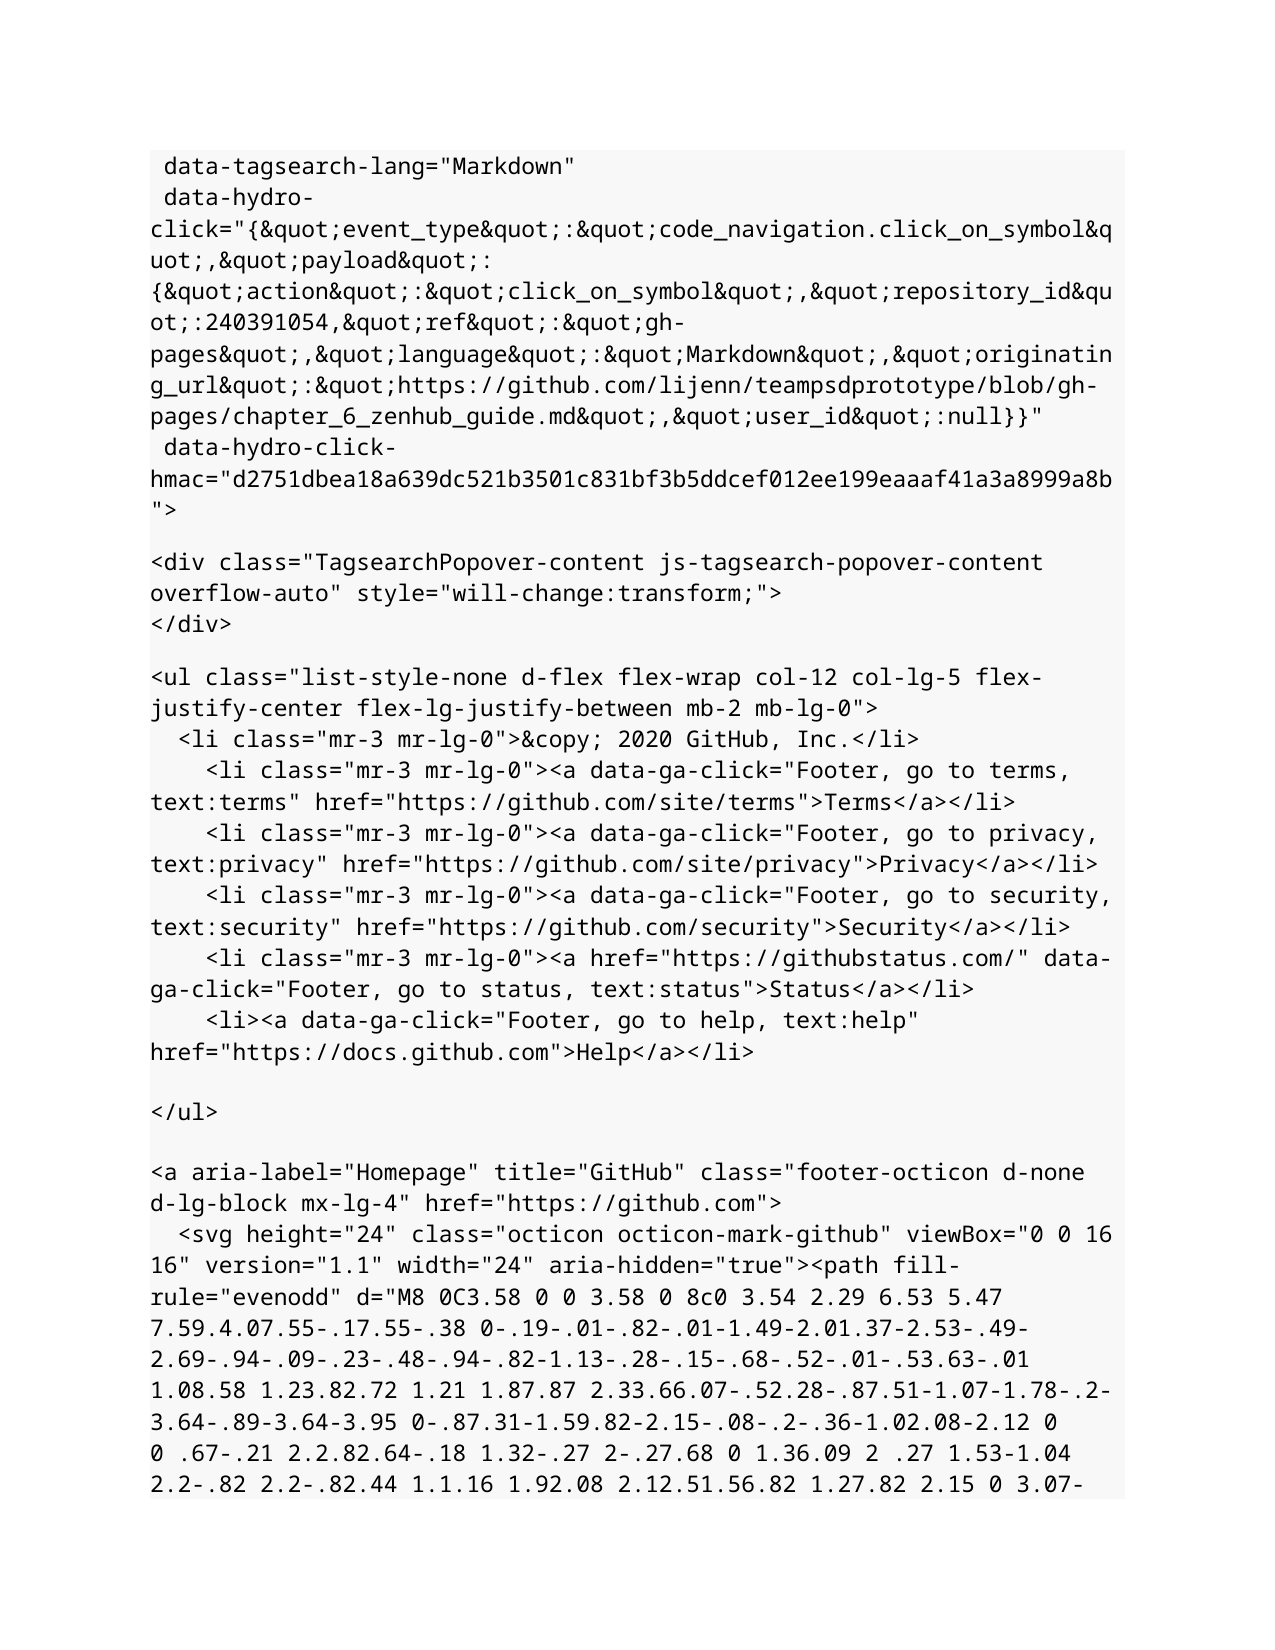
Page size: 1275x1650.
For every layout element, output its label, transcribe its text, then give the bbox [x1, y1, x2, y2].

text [150, 660, 1125, 1499]
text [150, 150, 1125, 525]
text <div class="TagsearchPopover-content js-tagsearch-popover-content overflow-auto" style="will-change:transform;"> </div> [150, 546, 1125, 639]
